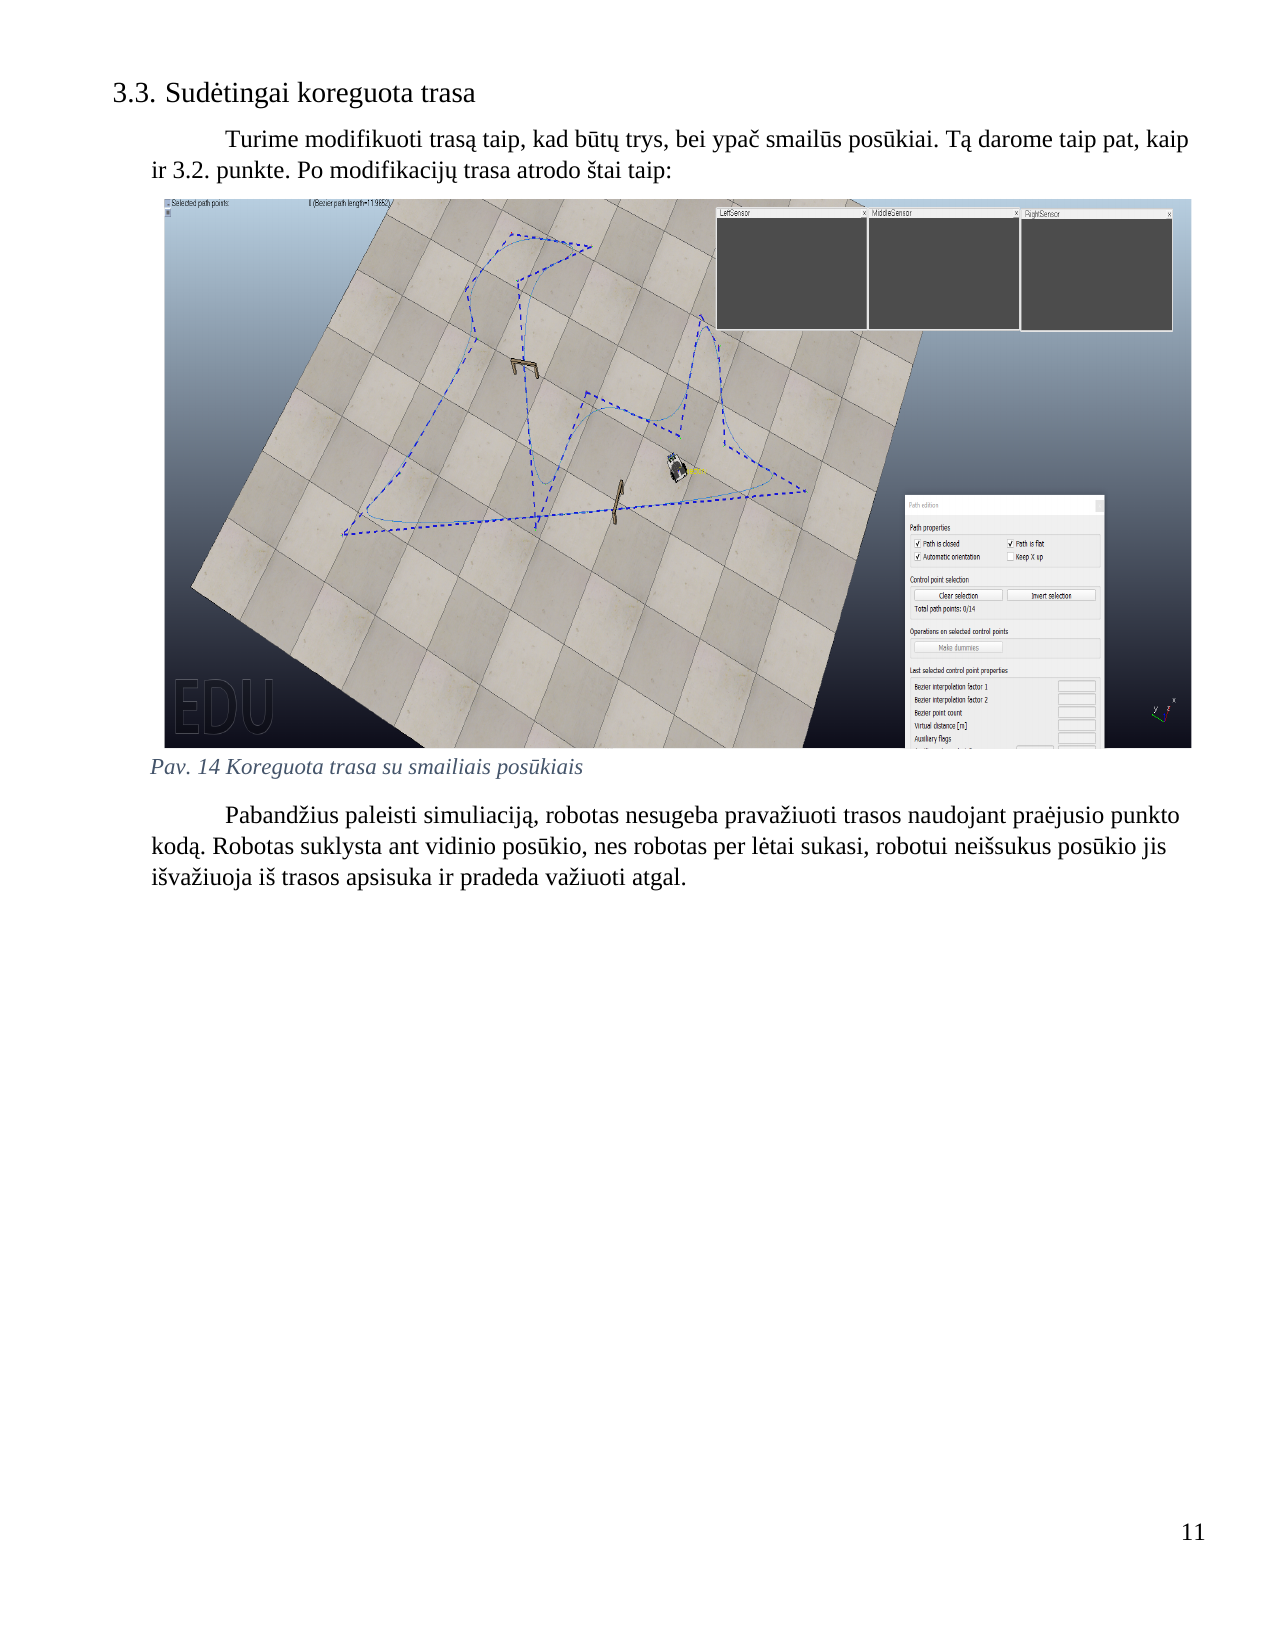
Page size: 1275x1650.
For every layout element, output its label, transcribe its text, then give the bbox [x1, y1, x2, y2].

subtitle Sudėtingai koreguota trasa [112, 75, 1205, 108]
picture [164, 198, 1192, 749]
text Pabandžius paleisti simuliaciją, robotas nesugeba pravažiuoti trasos naudojant praėjusio punkto kodą. Robotas suklysta ant vidinio posūkio, nes robotas per lėtai sukasi, robotui neišsukus posūkio jis išvažiuoja iš trasos apsisuka ir pradeda važiuoti atgal. [150, 800, 1205, 891]
text Turime modifikuoti trasą taip, kad būtų trys, bei ypač smailūs posūkiai. Tą darome taip pat, kaip ir 3.2. punkte. Po modifikacijų trasa atrodo štai taip: [150, 124, 1205, 183]
text Pav. 14 Koreguota trasa su smailiais posūkiais [150, 753, 1205, 779]
